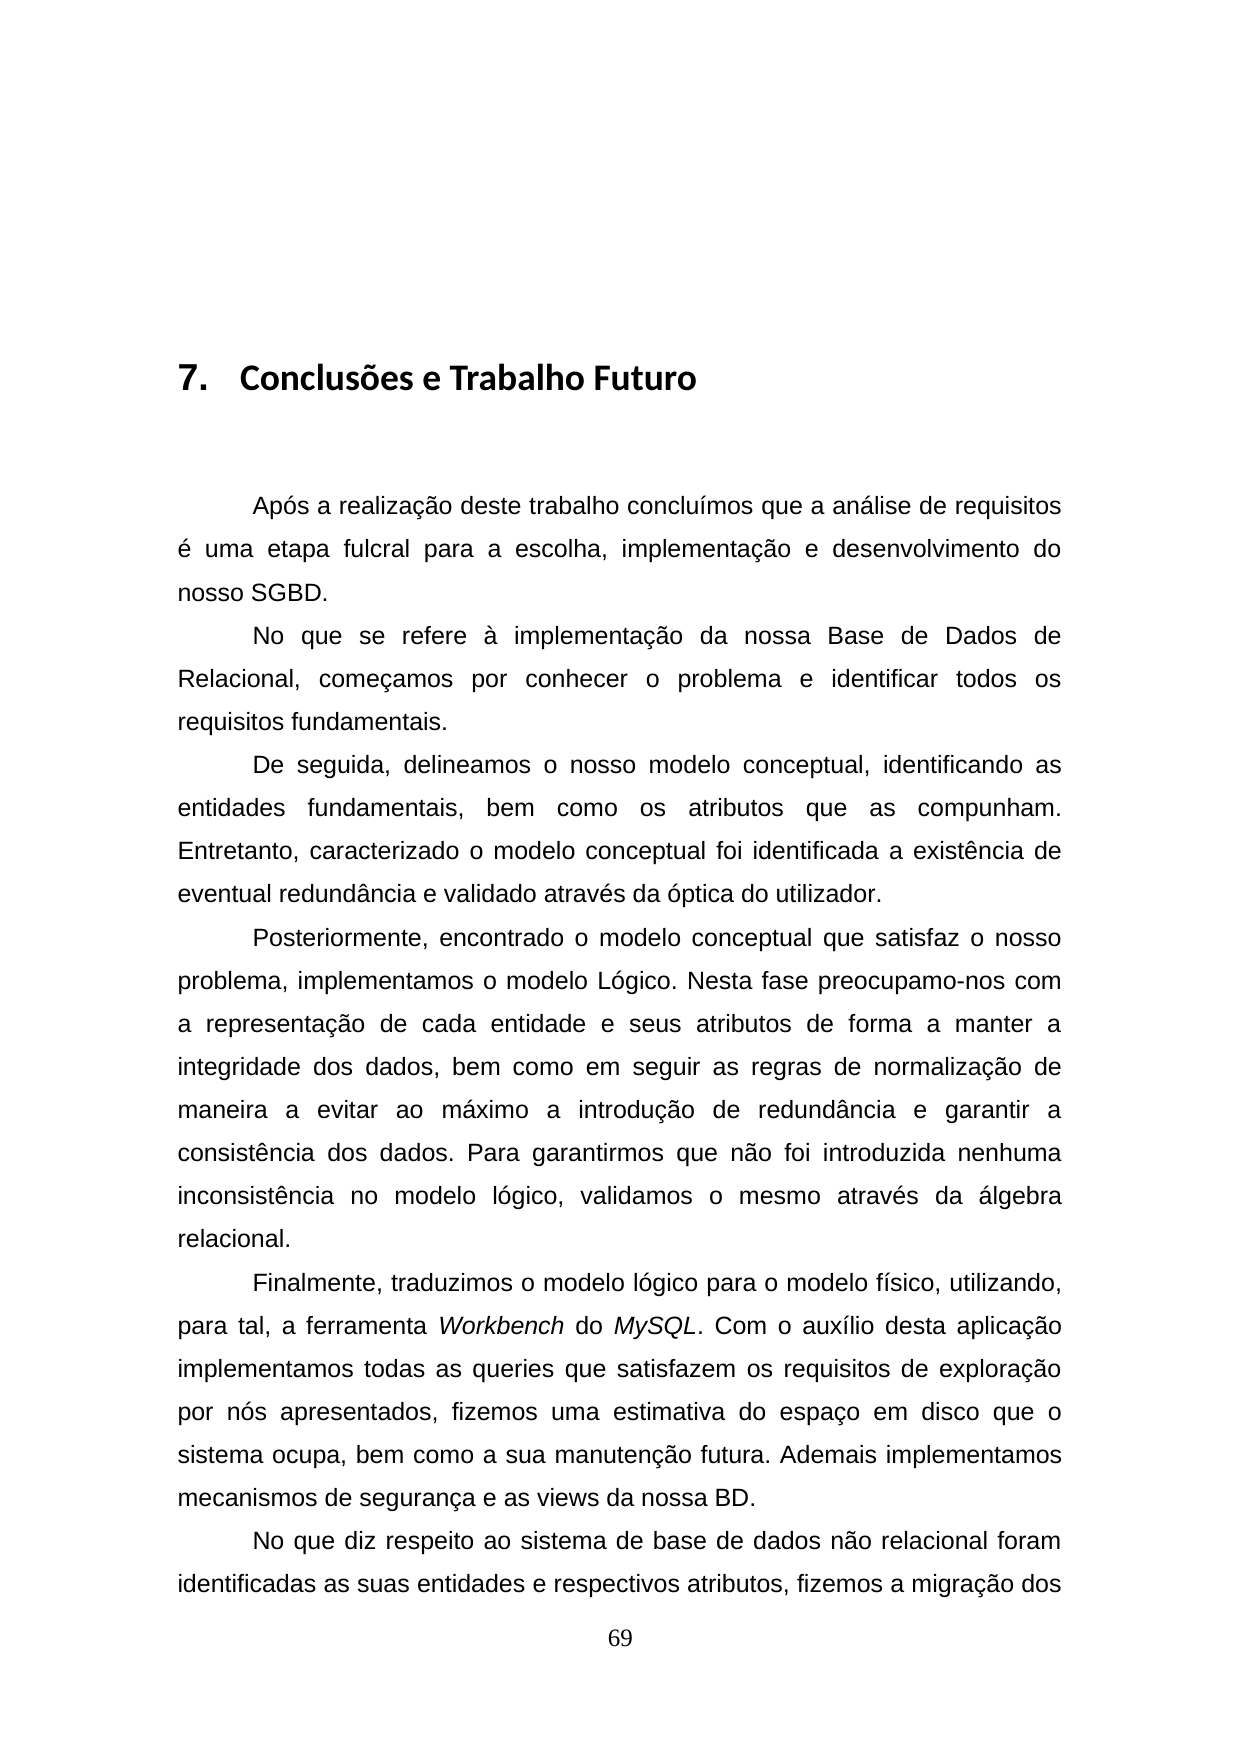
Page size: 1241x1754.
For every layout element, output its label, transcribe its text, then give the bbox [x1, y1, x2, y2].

text Conclusões e Trabalho Futuro [177, 354, 1063, 400]
text No que se refere à implementação da nossa Base de Dados de Relacional, começamos por conhecer o problema e identificar todos os requisitos fundamentais. [177, 621, 1063, 736]
text Finalmente, traduzimos o modelo lógico para o modelo físico, utilizando, para tal, a ferramenta Workbench do MySQL. Com o auxílio desta aplicação implementamos todas as queries que satisfazem os requisitos de exploração por nós apresentados, fizemos uma estimativa do espaço em disco que o sistema ocupa, bem como a sua manutenção futura. Ademais implementamos mecanismos de segurança e as views da nossa BD. [177, 1267, 1063, 1512]
text Posteriormente, encontrado o modelo conceptual que satisfaz o nosso problema, implementamos o modelo Lógico. Nesta fase preocupamo-nos com a representação de cada entidade e seus atributos de forma a manter a integridade dos dados, bem como em seguir as regras de normalização de maneira a evitar ao máximo a introdução de redundância e garantir a consistência dos dados. Para garantirmos que não foi introduzida nenhuma inconsistência no modelo lógico, validamos o mesmo através da álgebra relacional. [177, 922, 1063, 1253]
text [177, 1526, 1063, 1598]
text De seguida, delineamos o nosso modelo conceptual, identificando as entidades fundamentais, bem como os atributos que as compunham. Entretanto, caracterizado o modelo conceptual foi identificada a existência de eventual redundância e validado através da óptica do utilizador. [177, 750, 1063, 908]
text Após a realização deste trabalho concluímos que a análise de requisitos é uma etapa fulcral para a escolha, implementação e desenvolvimento do nosso SGBD. [177, 491, 1063, 606]
